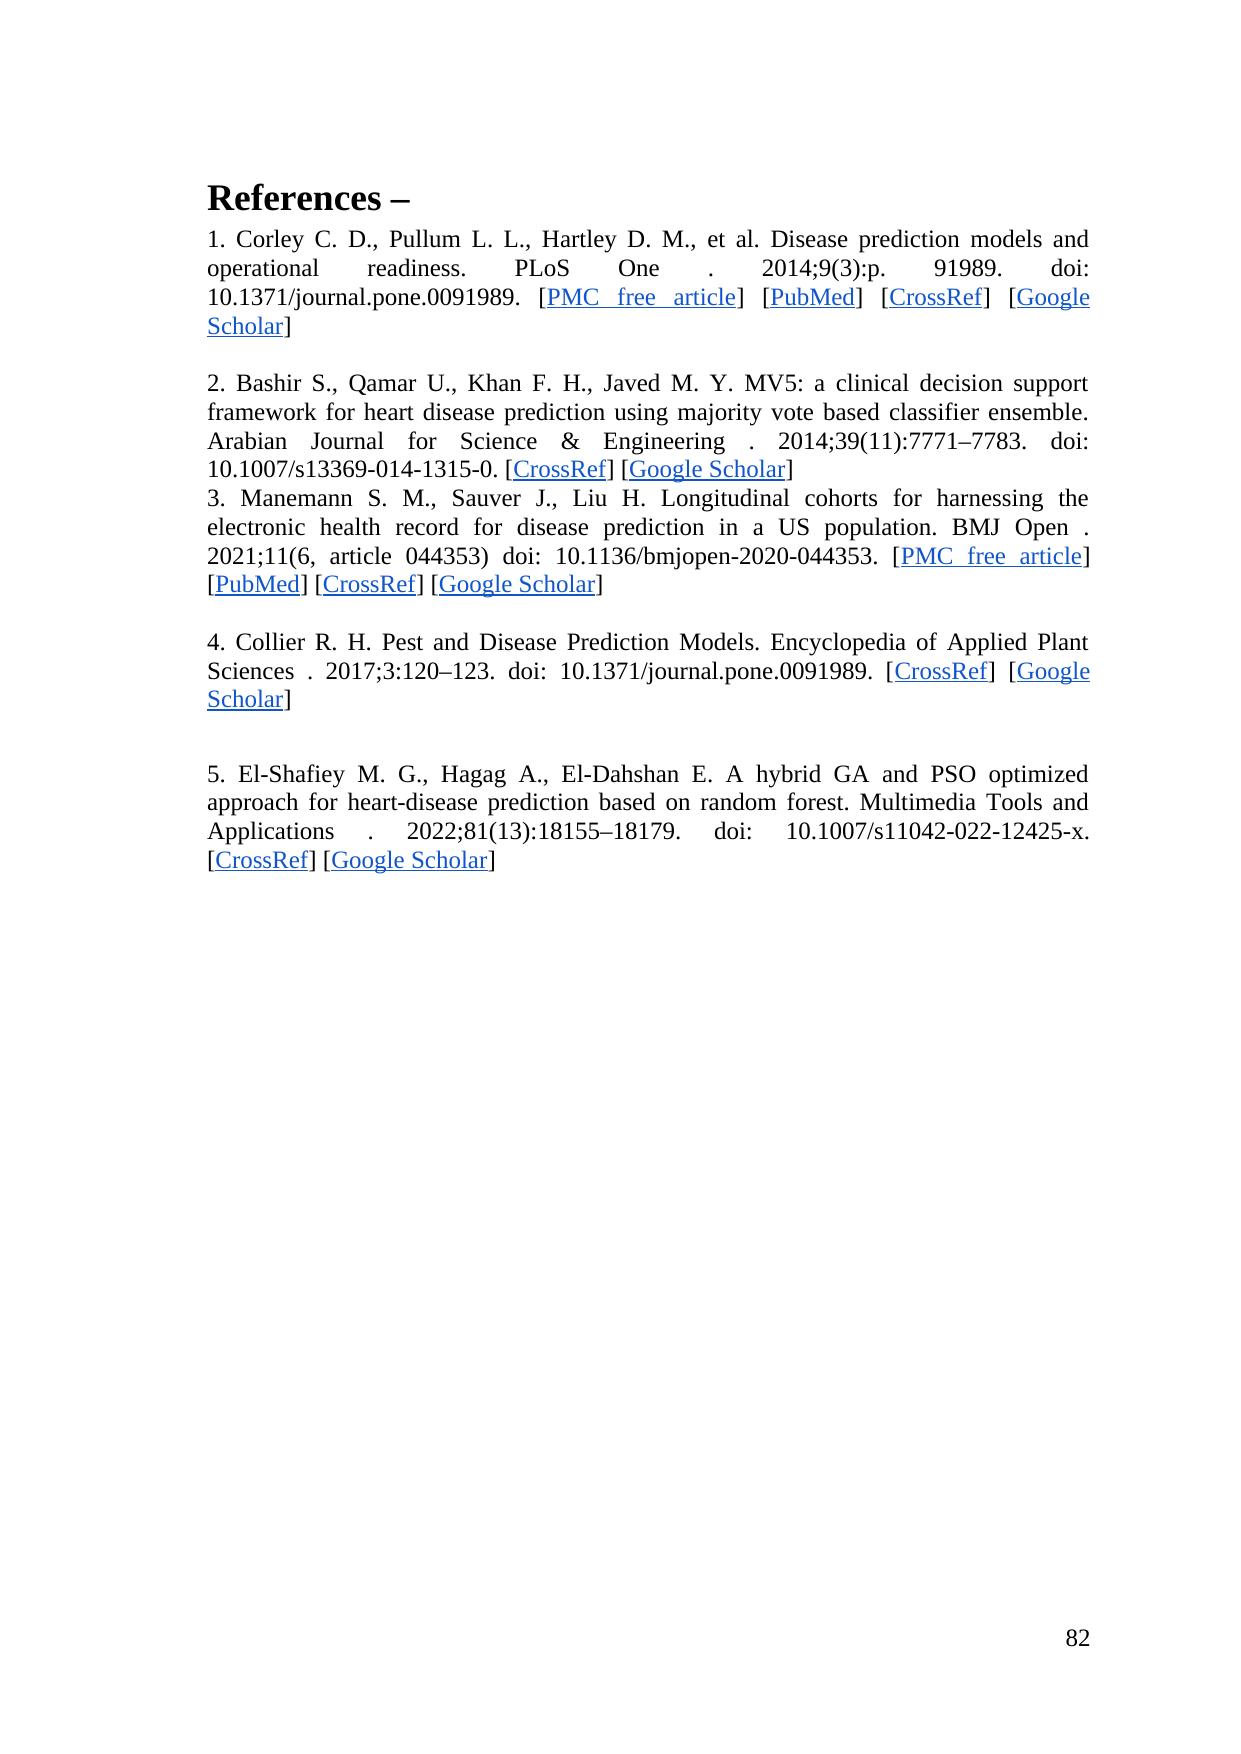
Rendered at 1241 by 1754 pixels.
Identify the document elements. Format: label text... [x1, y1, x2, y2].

text 3. Manemann S. M., Sauver J., Liu H. Longitudinal cohorts for harnessing the electronic health record for disease prediction in a US population. BMJ Open . 2021;11(6, article 044353) doi: 10.1136/bmjopen-2020-044353. [PMC free article] [PubMed] [CrossRef] [Google Scholar] [207, 483, 1090, 598]
text 5. El-Shafiey M. G., Hagag A., El-Dahshan E. A hybrid GA and PSO optimized approach for heart-disease prediction based on random forest. Multimedia Tools and Applications . 2022;81(13):18155–18179. doi: 10.1007/s11042-022-12425-x. [CrossRef] [Google Scholar] [207, 759, 1090, 874]
text 4. Collier R. H. Pest and Disease Prediction Models. Encyclopedia of Applied Plant Sciences . 2017;3:120–123. doi: 10.1371/journal.pone.0091989. [CrossRef] [Google Scholar] [207, 627, 1090, 713]
text 1. Corley C. D., Pullum L. L., Hartley D. M., et al. Disease prediction models and operational readiness. PLoS One . 2014;9(3):p. 91989. doi: 10.1371/journal.pone.0091989. [PMC free article] [PubMed] [CrossRef] [Google Scholar] [207, 224, 1090, 339]
subtitle References – [207, 175, 1090, 218]
text 2. Bashir S., Qamar U., Khan F. H., Javed M. Y. MV5: a clinical decision support framework for heart disease prediction using majority vote based classifier ensemble. Arabian Journal for Science & Engineering . 2014;39(11):7771–7783. doi: 10.1007/s13369-014-1315-0. [CrossRef] [Google Scholar] [207, 368, 1090, 483]
